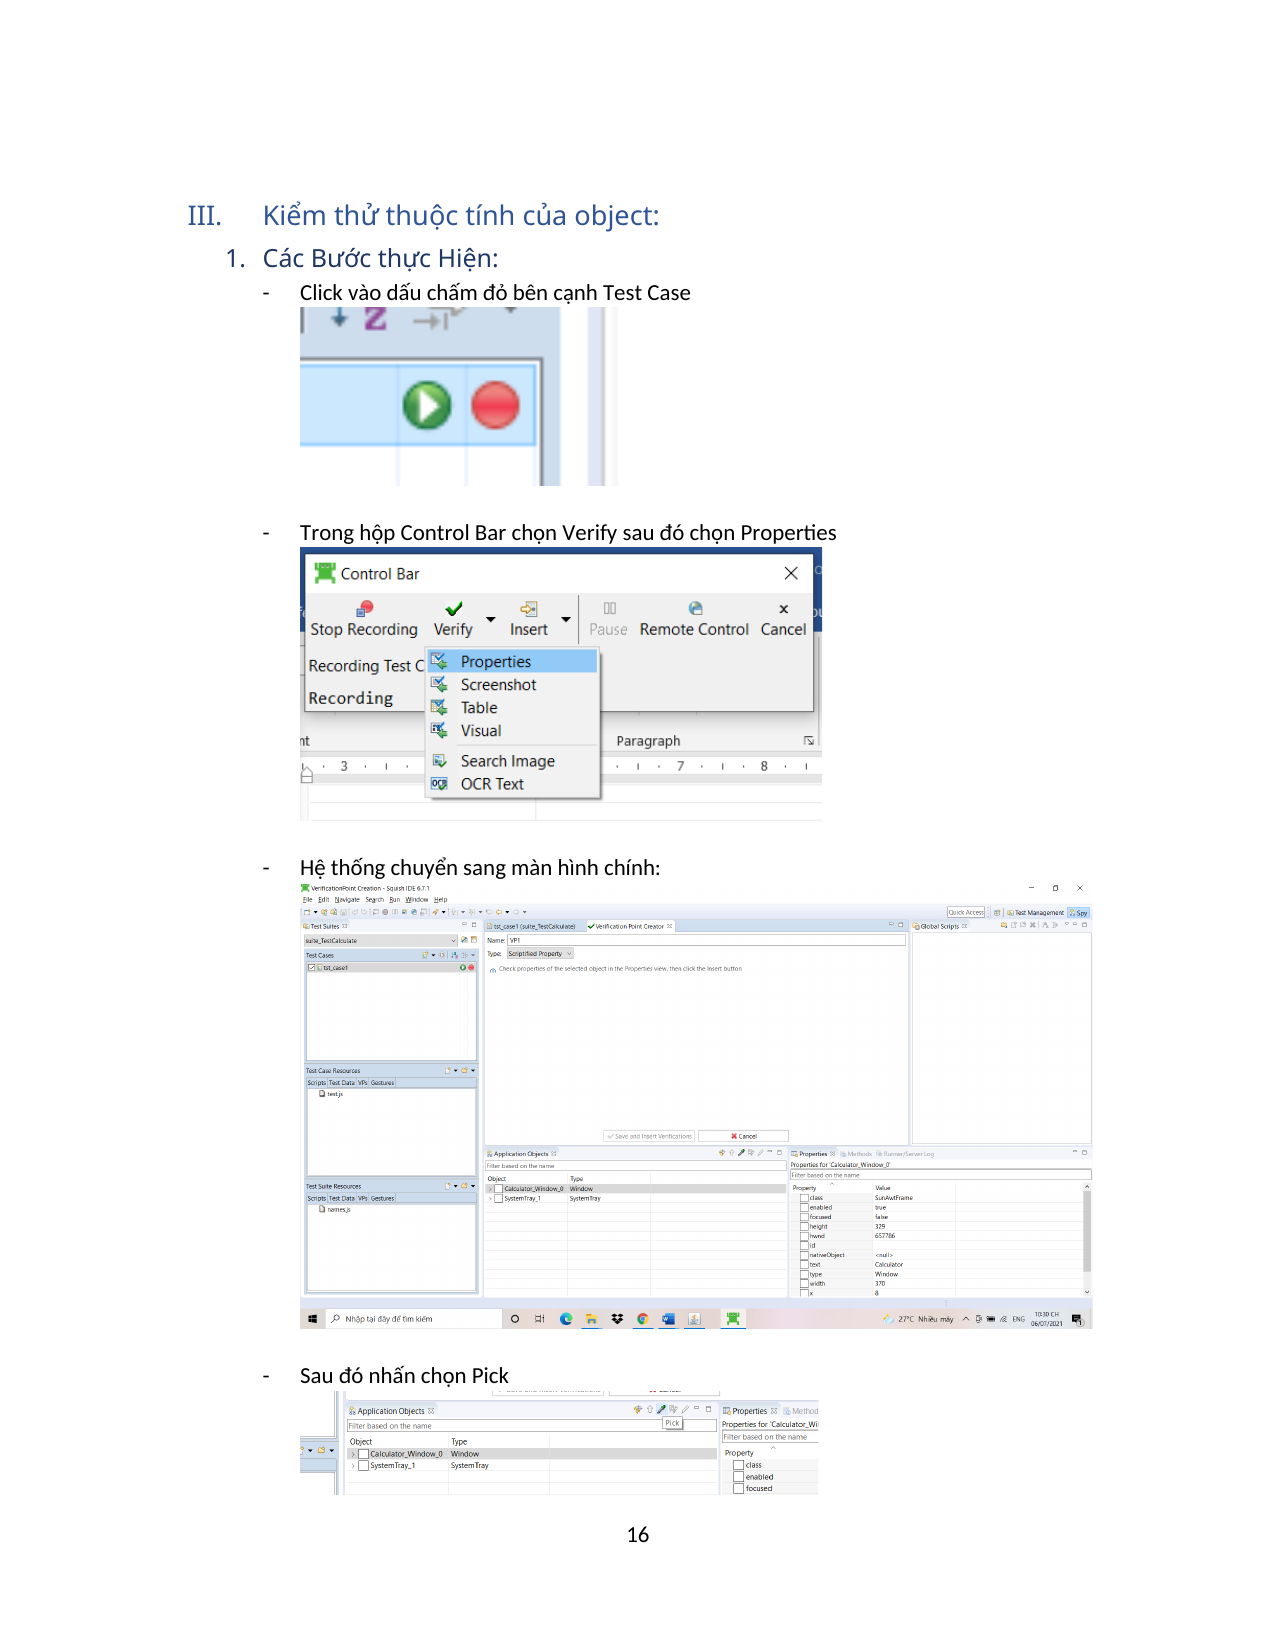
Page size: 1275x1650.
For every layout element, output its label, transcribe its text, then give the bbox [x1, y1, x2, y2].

subtitle Các Bước thực Hiện: [225, 241, 1125, 275]
subtitle Kiểm thử thuộc tính của object: [187, 197, 1125, 234]
picture [300, 307, 619, 486]
list Click vào dấu chấm đỏ bên cạnh Test Case [262, 278, 1125, 306]
list Sau đó nhấn chọn Pick [262, 1361, 1125, 1389]
list Trong hộp Control Bar chọn Verify sau đó chọn Properties [262, 518, 1125, 546]
picture [300, 882, 1093, 1329]
picture [300, 547, 823, 821]
list Hệ thống chuyển sang màn hình chính: [262, 853, 1125, 881]
picture [300, 1391, 819, 1495]
